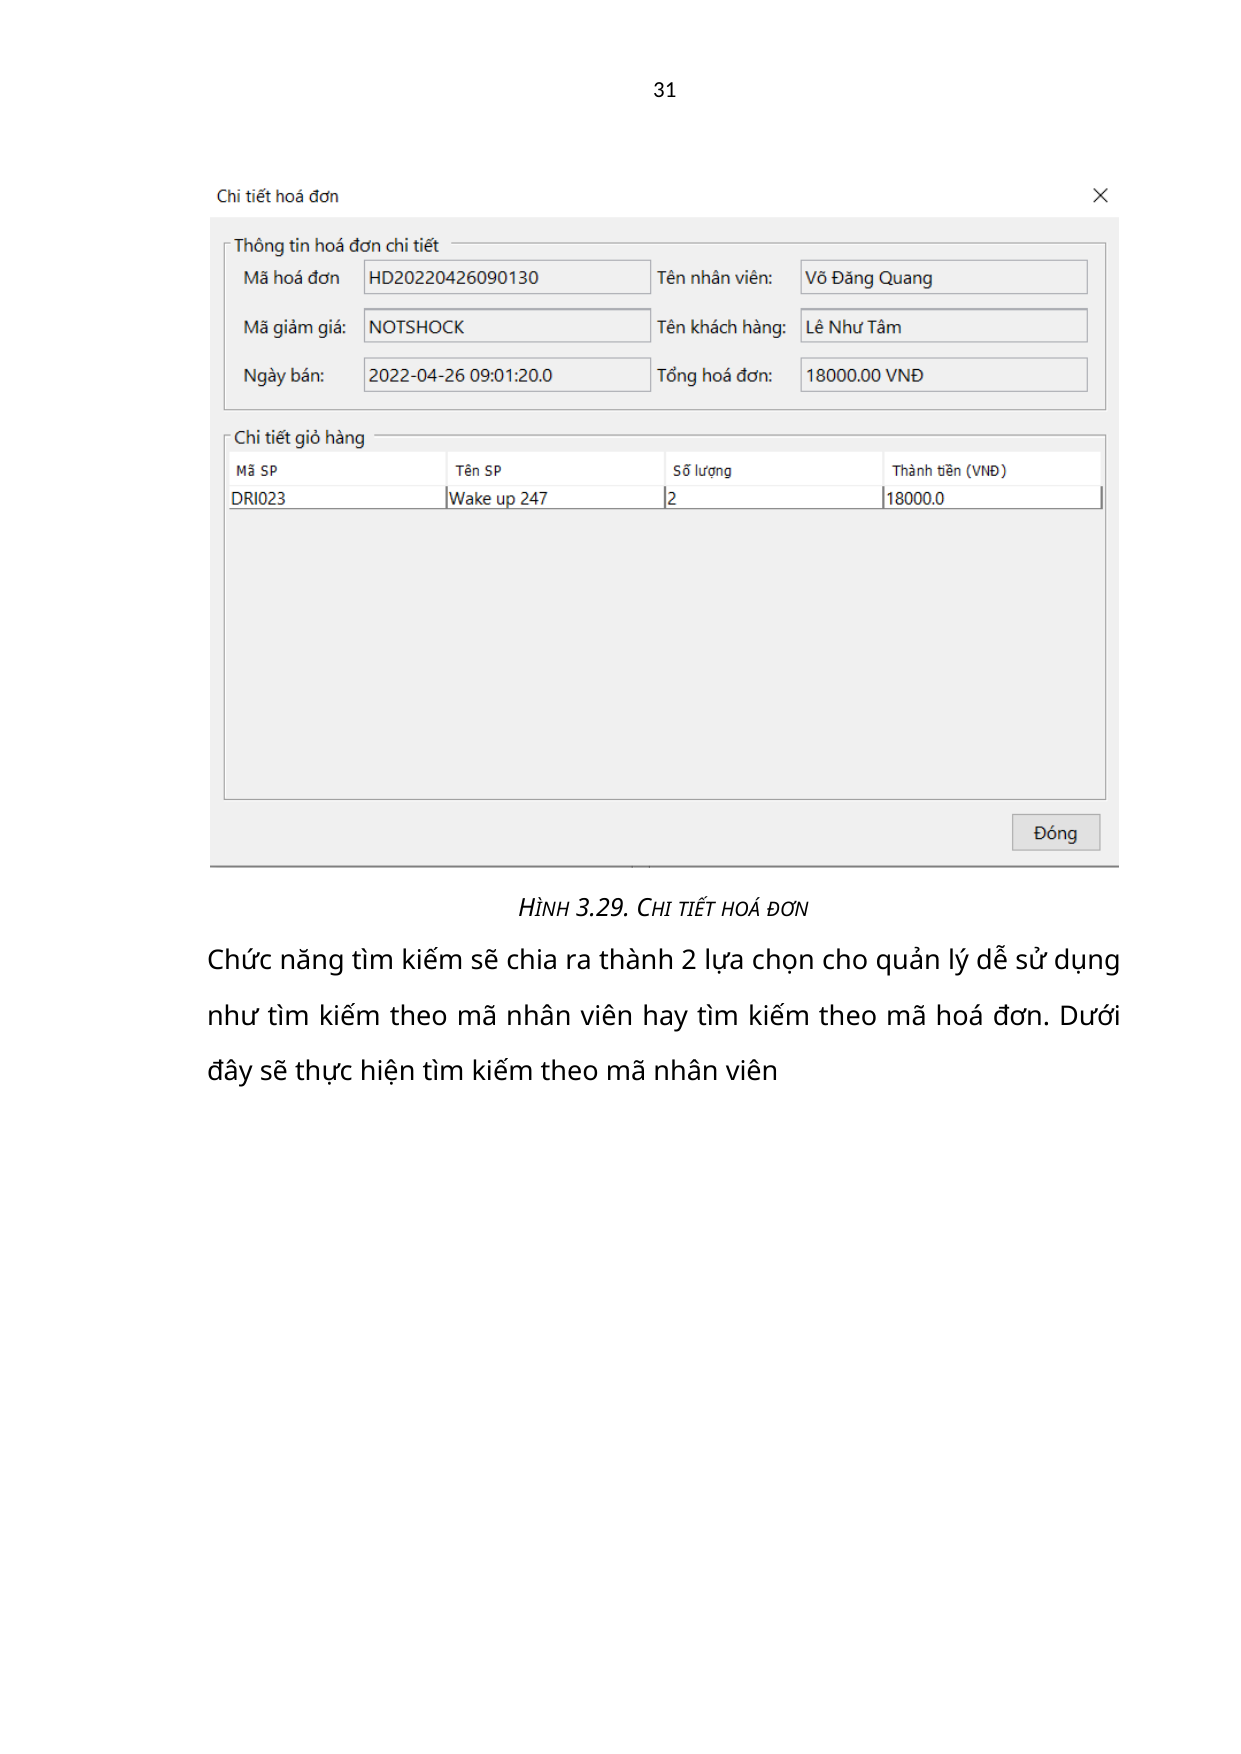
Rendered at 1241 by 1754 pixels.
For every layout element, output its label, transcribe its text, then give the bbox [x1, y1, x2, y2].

picture [210, 177, 1119, 868]
text Hình 3.29. Chi tiết hoá đơn [207, 890, 1122, 924]
text Chức năng tìm kiếm sẽ chia ra thành 2 lựa chọn cho quản lý dễ sử dụng như tìm kiếm theo mã nhân viên hay tìm kiếm theo mã hoá đơn. Dưới đây sẽ thực hiện tìm kiếm theo mã nhân viên [207, 941, 1122, 1088]
